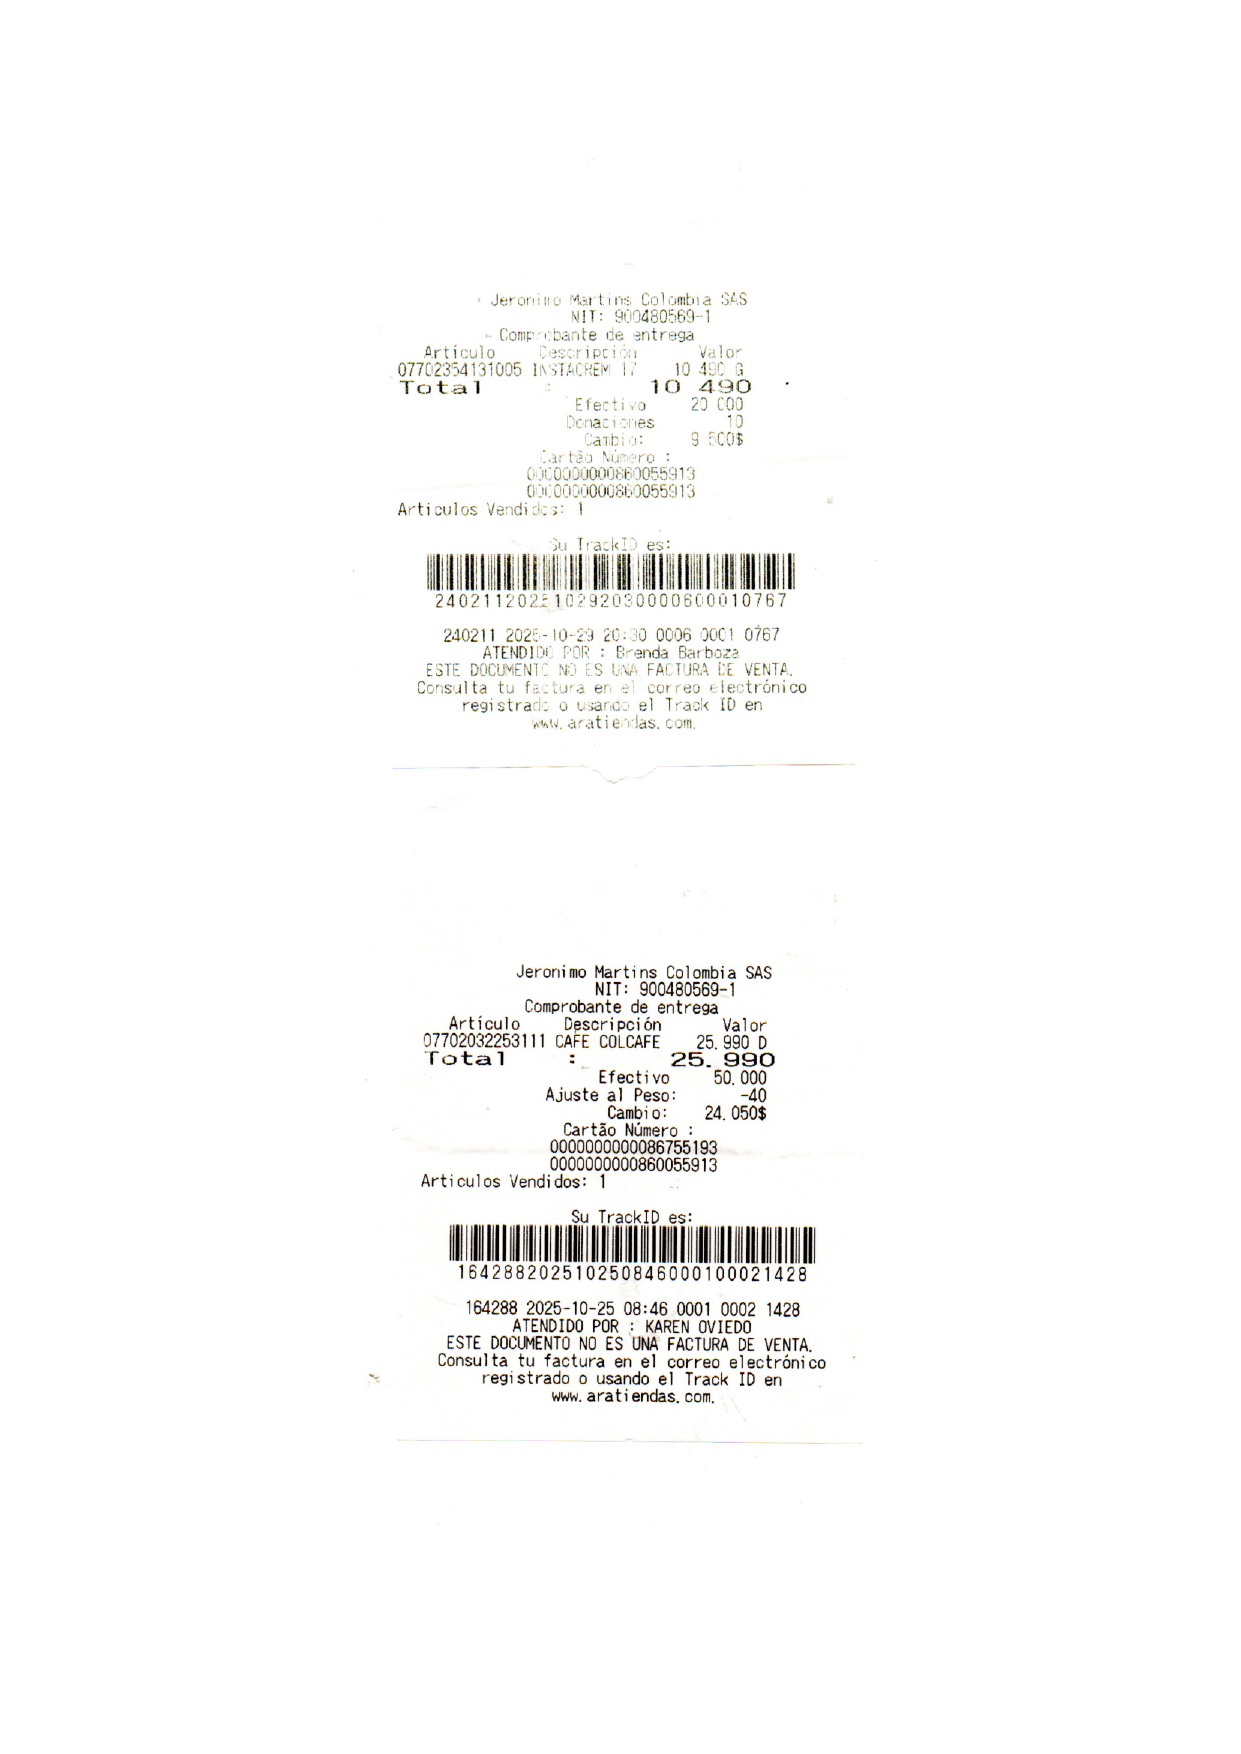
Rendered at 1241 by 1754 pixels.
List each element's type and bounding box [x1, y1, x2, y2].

picture [362, 882, 878, 1528]
picture [352, 147, 888, 878]
